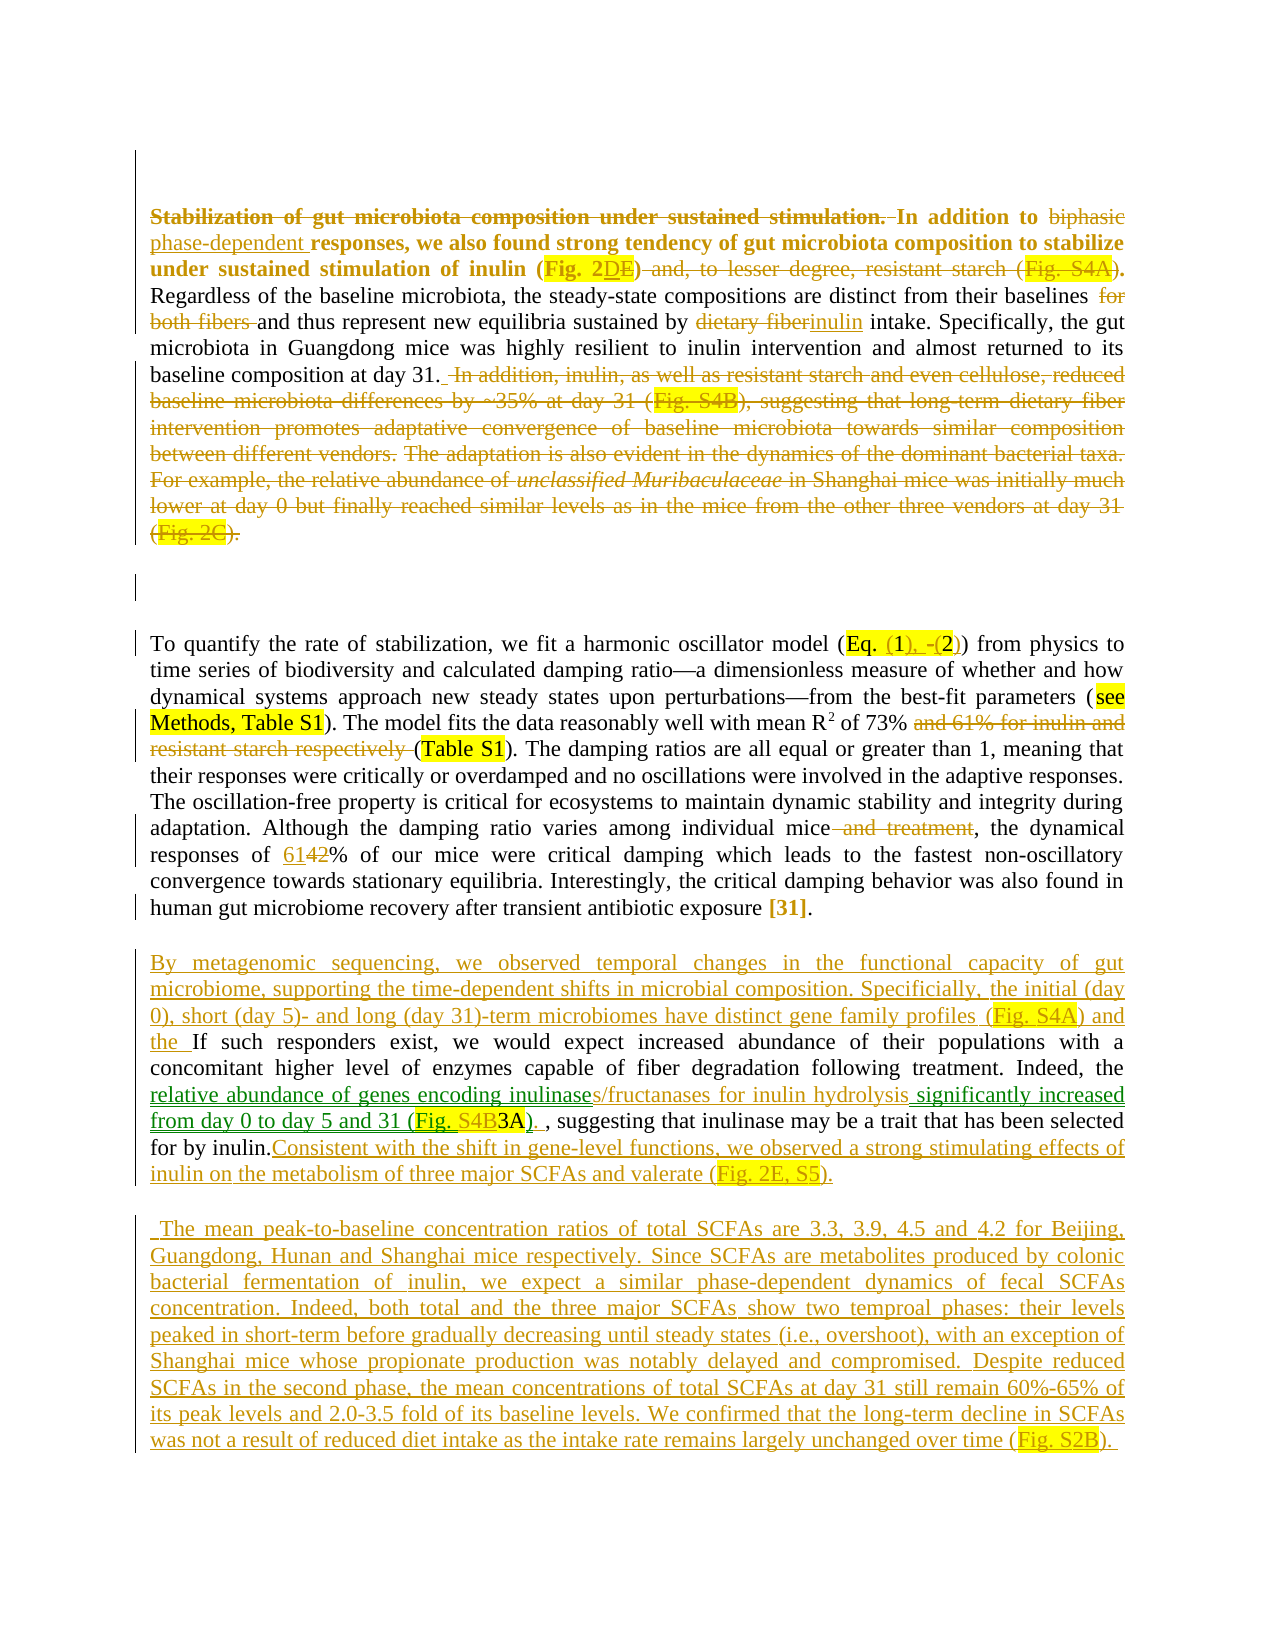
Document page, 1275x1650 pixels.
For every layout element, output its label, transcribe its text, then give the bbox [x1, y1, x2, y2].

text To quantify the rate of stabilization, we fit a harmonic oscillator model (Eq. 12) from physics to time series of biodiversity and calculated damping ratio—a dimensionless measure of whether and how dynamical systems approach new steady states upon perturbations—from the best-fit parameters (see Methods, Table S1). The model fits the data reasonably well with mean R2 of 73% (Table S1). The damping ratios are all equal or greater than 1, meaning that their responses were critically or overdamped and no oscillations were involved in the adaptive responses. The oscillation-free property is critical for ecosystems to maintain dynamic stability and integrity during adaptation. Although the damping ratio varies among individual mice, the dynamical responses of % of our mice were critical damping which leads to the fastest non-oscillatory convergence towards stationary equilibria. Interestingly, the critical damping behavior was also found in human gut microbiome recovery after transient antibiotic exposure [31]. [150, 630, 1125, 920]
text In addition to responses, we also found strong tendency of gut microbiota composition to stabilize under sustained stimulation of inulin (Fig. 2). Regardless of the baseline microbiota, the steady-state compositions are distinct from their baselines and thus represent new equilibria sustained by intake. Specifically, the gut microbiota in Guangdong mice was highly resilient to inulin intervention and almost returned to its baseline composition at day 31. [150, 482, 1125, 545]
text In addition to responses, we also found strong tendency of gut microbiota composition to stabilize under sustained stimulation of inulin (Fig. 2). Regardless of the baseline microbiota, the steady-state compositions are distinct from their baselines and thus represent new equilibria sustained by intake. Specifically, the gut microbiota in Guangdong mice was highly resilient to inulin intervention and almost returned to its baseline composition at day 31. [150, 203, 1125, 401]
text In addition to responses, we also found strong tendency of gut microbiota composition to stabilize under sustained stimulation of inulin (Fig. 2). Regardless of the baseline microbiota, the steady-state compositions are distinct from their baselines and thus represent new equilibria sustained by intake. Specifically, the gut microbiota in Guangdong mice was highly resilient to inulin intervention and almost returned to its baseline composition at day 31. [150, 429, 1125, 481]
